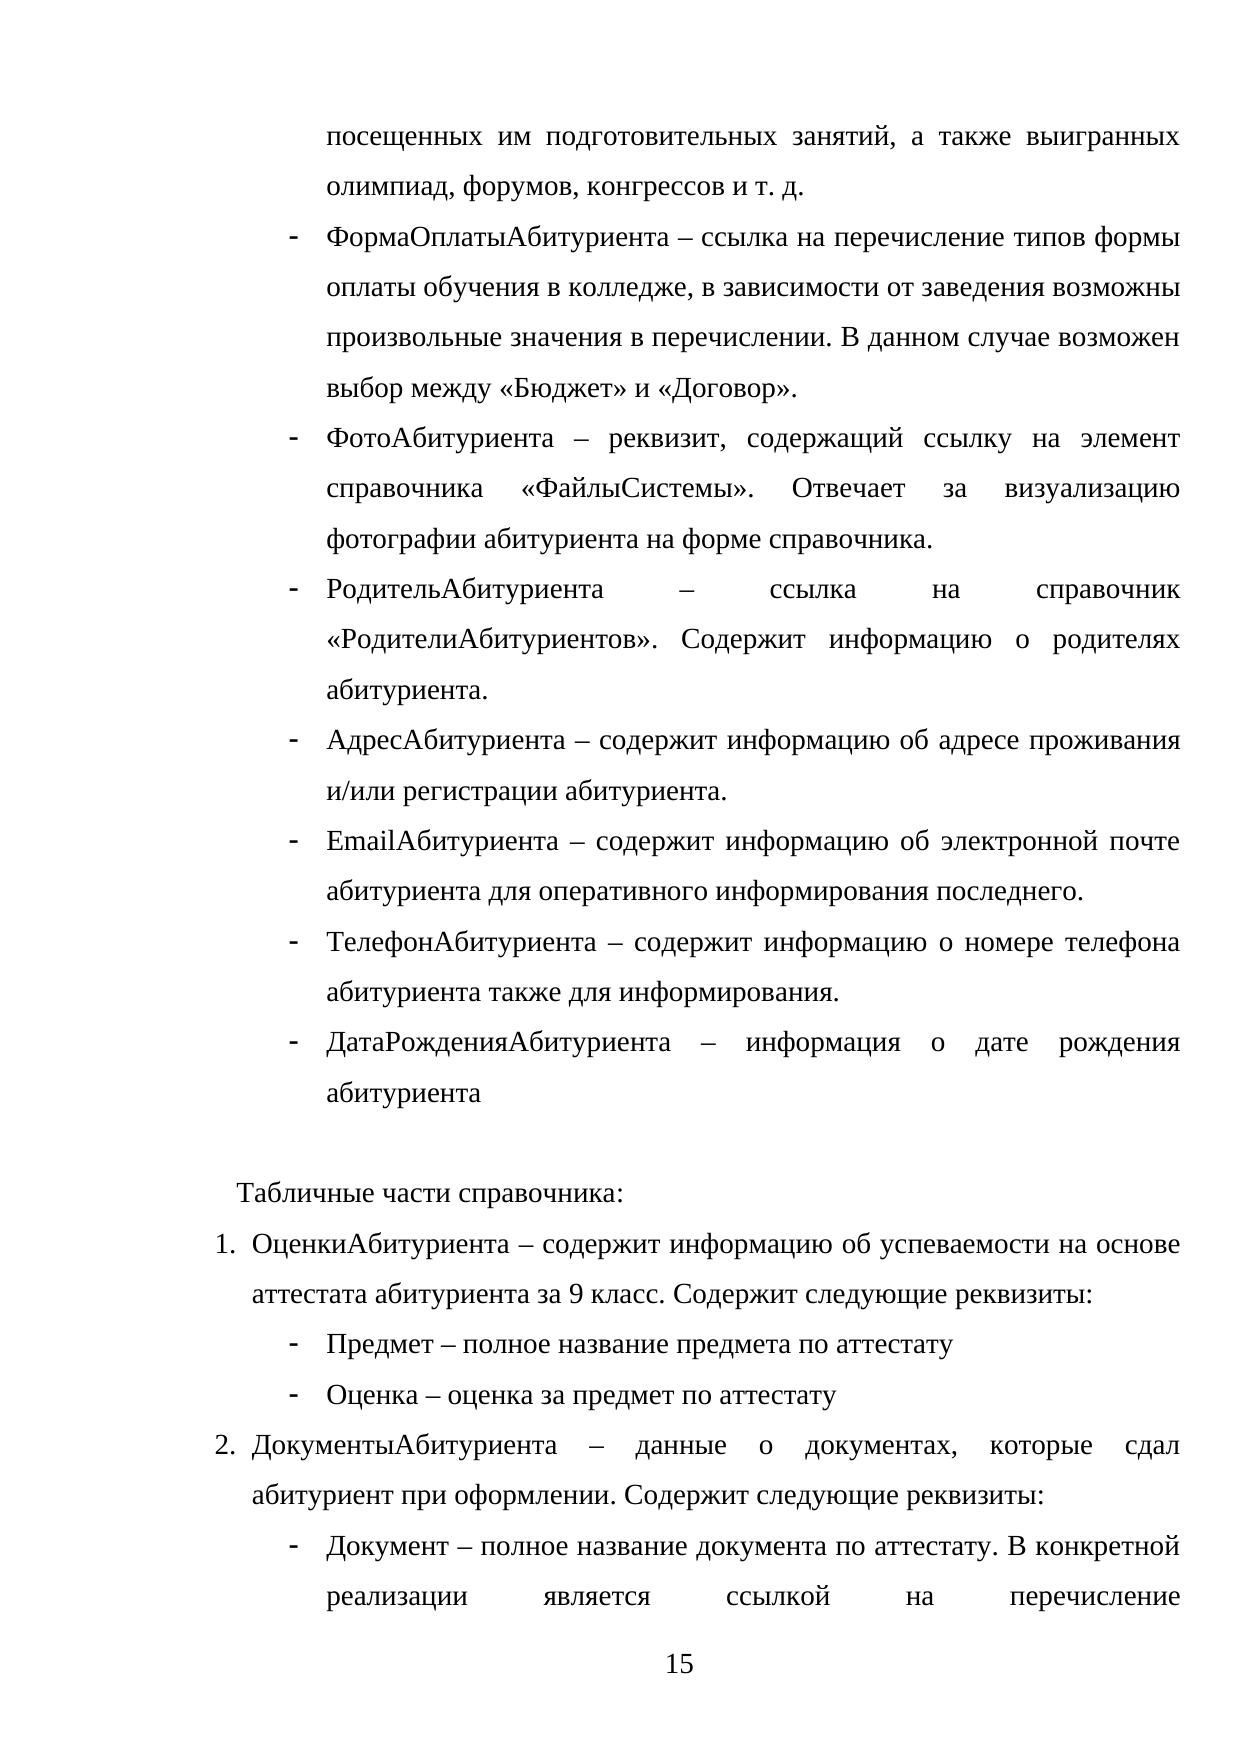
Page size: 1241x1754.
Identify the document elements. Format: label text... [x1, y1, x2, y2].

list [288, 1528, 1181, 1612]
list РодительАбитуриента – ссылка на справочник «РодителиАбитуриентов». Содержит информацию о родителях абитуриента. [288, 571, 1181, 705]
list Предмет – полное название предмета по аттестату [288, 1326, 1181, 1360]
text Табличные части справочника: [177, 1175, 1181, 1209]
list ДатаРожденияАбитуриента – информация о дате рождения абитуриента [288, 1024, 1181, 1108]
list EmailАбитуриента – содержит информацию об электронной почте абитуриента для оперативного информирования последнего. [288, 823, 1181, 907]
list АдресАбитуриента – содержит информацию об адресе проживания и/или регистрации абитуриента. [288, 722, 1181, 806]
list ДокументыАбитуриента – данные о документах, которые сдал абитуриент при оформлении. Содержит следующие реквизиты: [214, 1427, 1181, 1511]
list ТелефонАбитуриента – содержит информацию о номере телефона абитуриента также для информирования. [288, 924, 1181, 1008]
list ФормаОплатыАбитуриента – ссылка на перечисление типов формы оплаты обучения в колледже, в зависимости от заведения возможны произвольные значения в перечислении. В данном случае возможен выбор между «Бюджет» и «Договор». [288, 219, 1181, 403]
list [288, 118, 1181, 202]
list ФотоАбитуриента – реквизит, содержащий ссылку на элемент справочника «ФайлыСистемы». Отвечает за визуализацию фотографии абитуриента на форме справочника. [288, 420, 1181, 554]
list ОценкиАбитуриента – содержит информацию об успеваемости на основе аттестата абитуриента за 9 класс. Содержит следующие реквизиты: [214, 1226, 1181, 1309]
list Оценка – оценка за предмет по аттестату [288, 1377, 1181, 1410]
